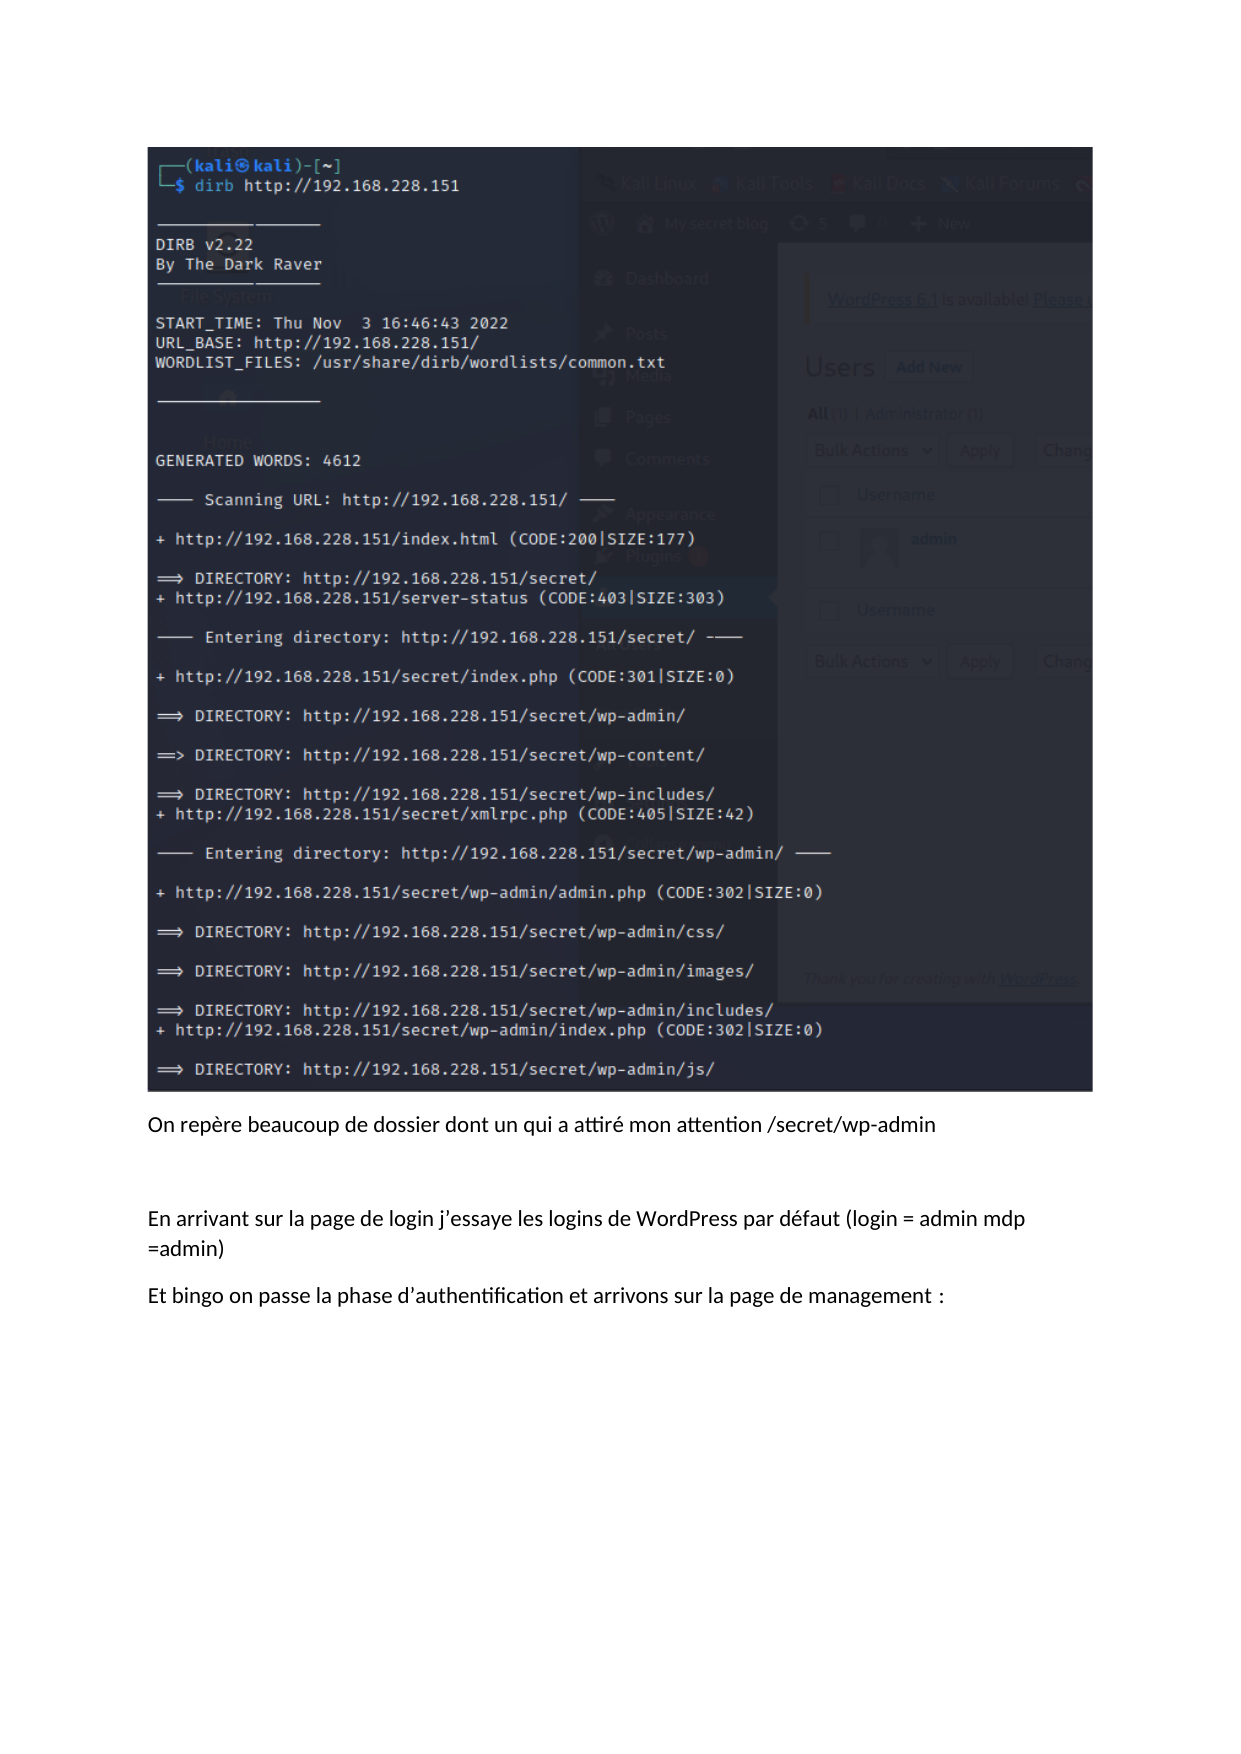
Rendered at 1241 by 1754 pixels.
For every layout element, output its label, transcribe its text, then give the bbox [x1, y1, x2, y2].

text En arrivant sur la page de login j’essaye les logins de WordPress par défaut (login = admin mdp =admin) [148, 1204, 1093, 1262]
picture [147, 147, 1093, 1092]
text On repère beaucoup de dossier dont un qui a attiré mon attention /secret/wp-admin [148, 1110, 1093, 1138]
text Et bingo on passe la phase d’authentification et arrivons sur la page de management : [148, 1281, 1093, 1309]
